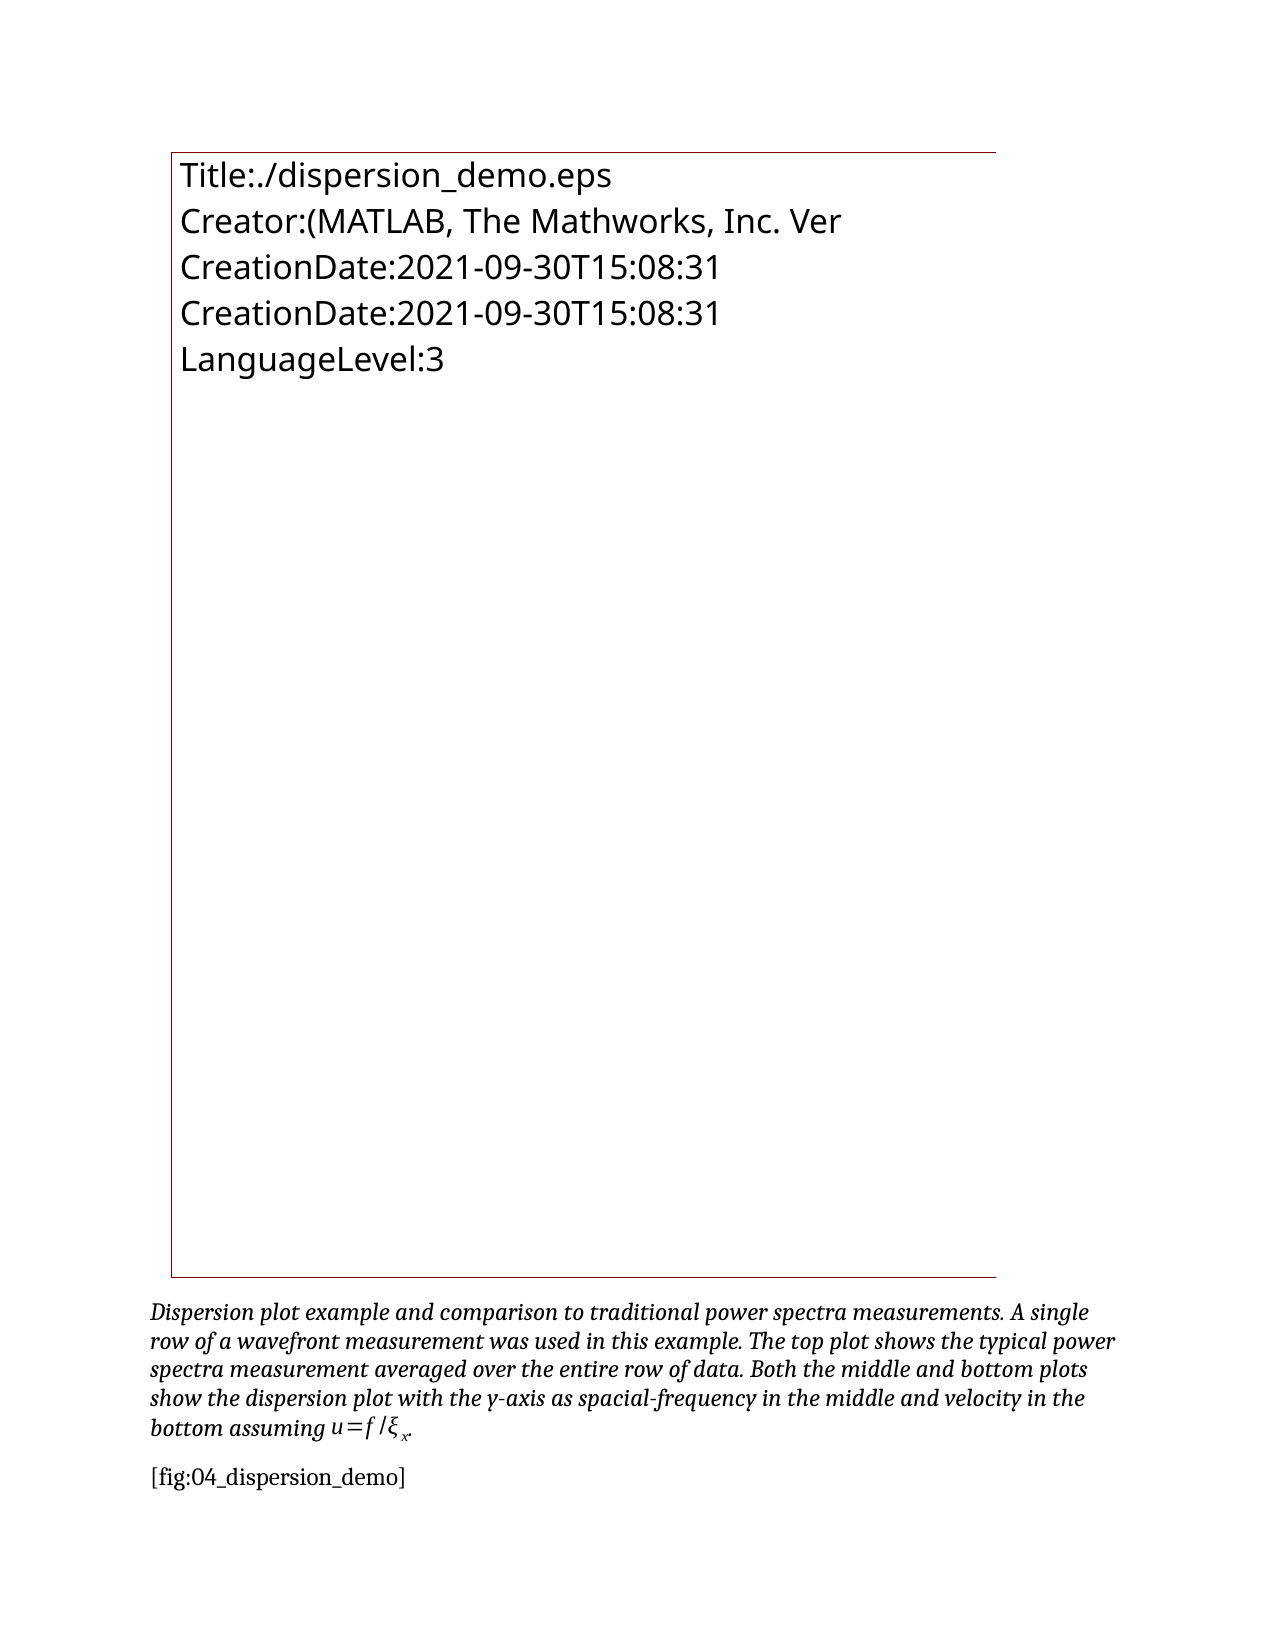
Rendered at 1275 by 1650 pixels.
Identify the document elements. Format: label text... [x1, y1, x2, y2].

text Dispersion plot example and comparison to traditional power spectra measurements. A single row of a wavefront measurement was used in this example. The top plot shows the typical power spectra measurement averaged over the entire row of data. Both the middle and bottom plots show the dispersion plot with the y-axis as spacial-frequency in the middle and velocity in the bottom assuming . [150, 1298, 1125, 1444]
text [fig:04_dispersion_demo] [150, 1463, 1125, 1492]
